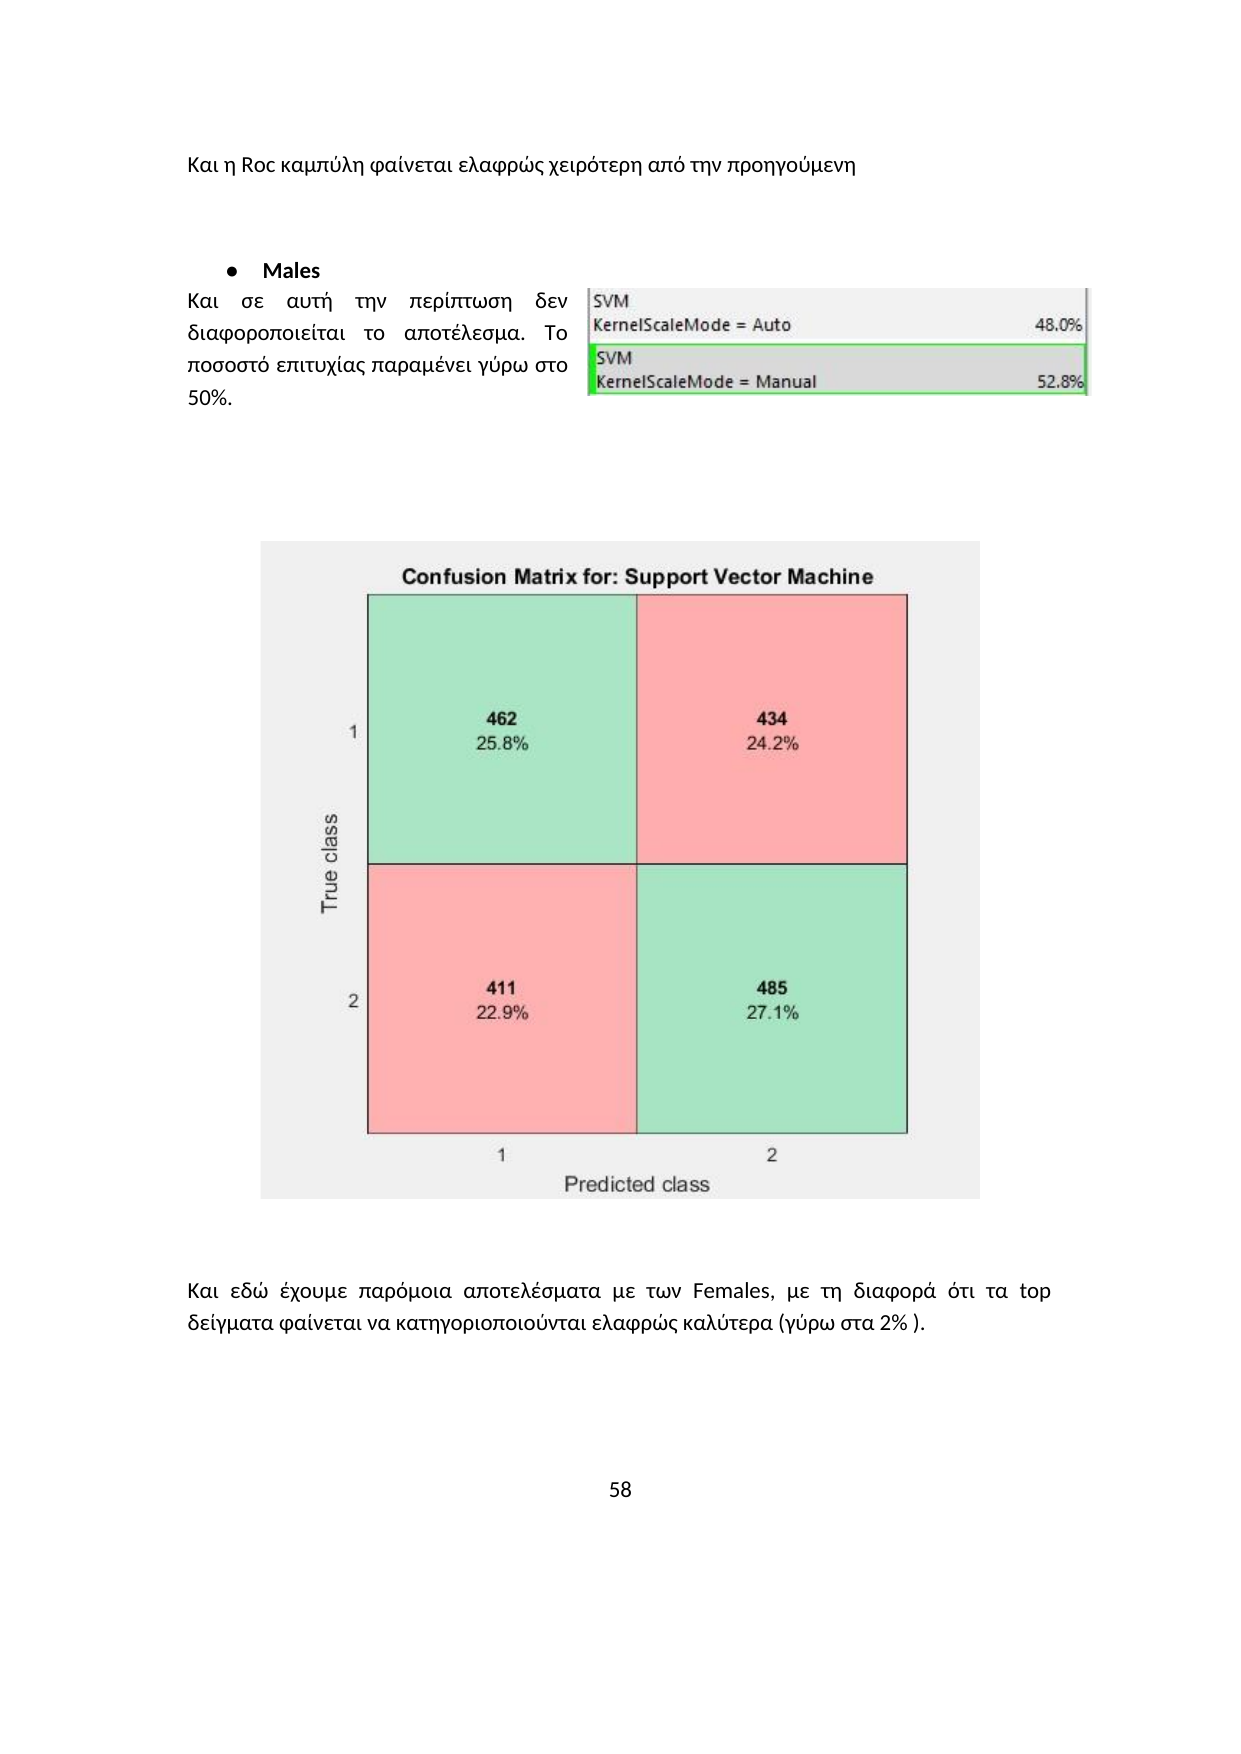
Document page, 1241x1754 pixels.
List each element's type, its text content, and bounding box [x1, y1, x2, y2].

text Και εδώ έχουμε παρόμοια αποτελέσματα με των Females, με τη διαφορά ότι τα top δείγματα φαίνεται να κατηγοριοποιούνται ελαφρώς καλύτερα (γύρω στα 2% ). [187, 1276, 1053, 1337]
picture [587, 288, 1092, 396]
list Males [225, 256, 1053, 284]
picture [260, 541, 980, 1199]
text Και η Roc καμπύλη φαίνεται ελαφρώς χειρότερη από την προηγούμενη [187, 150, 1053, 178]
